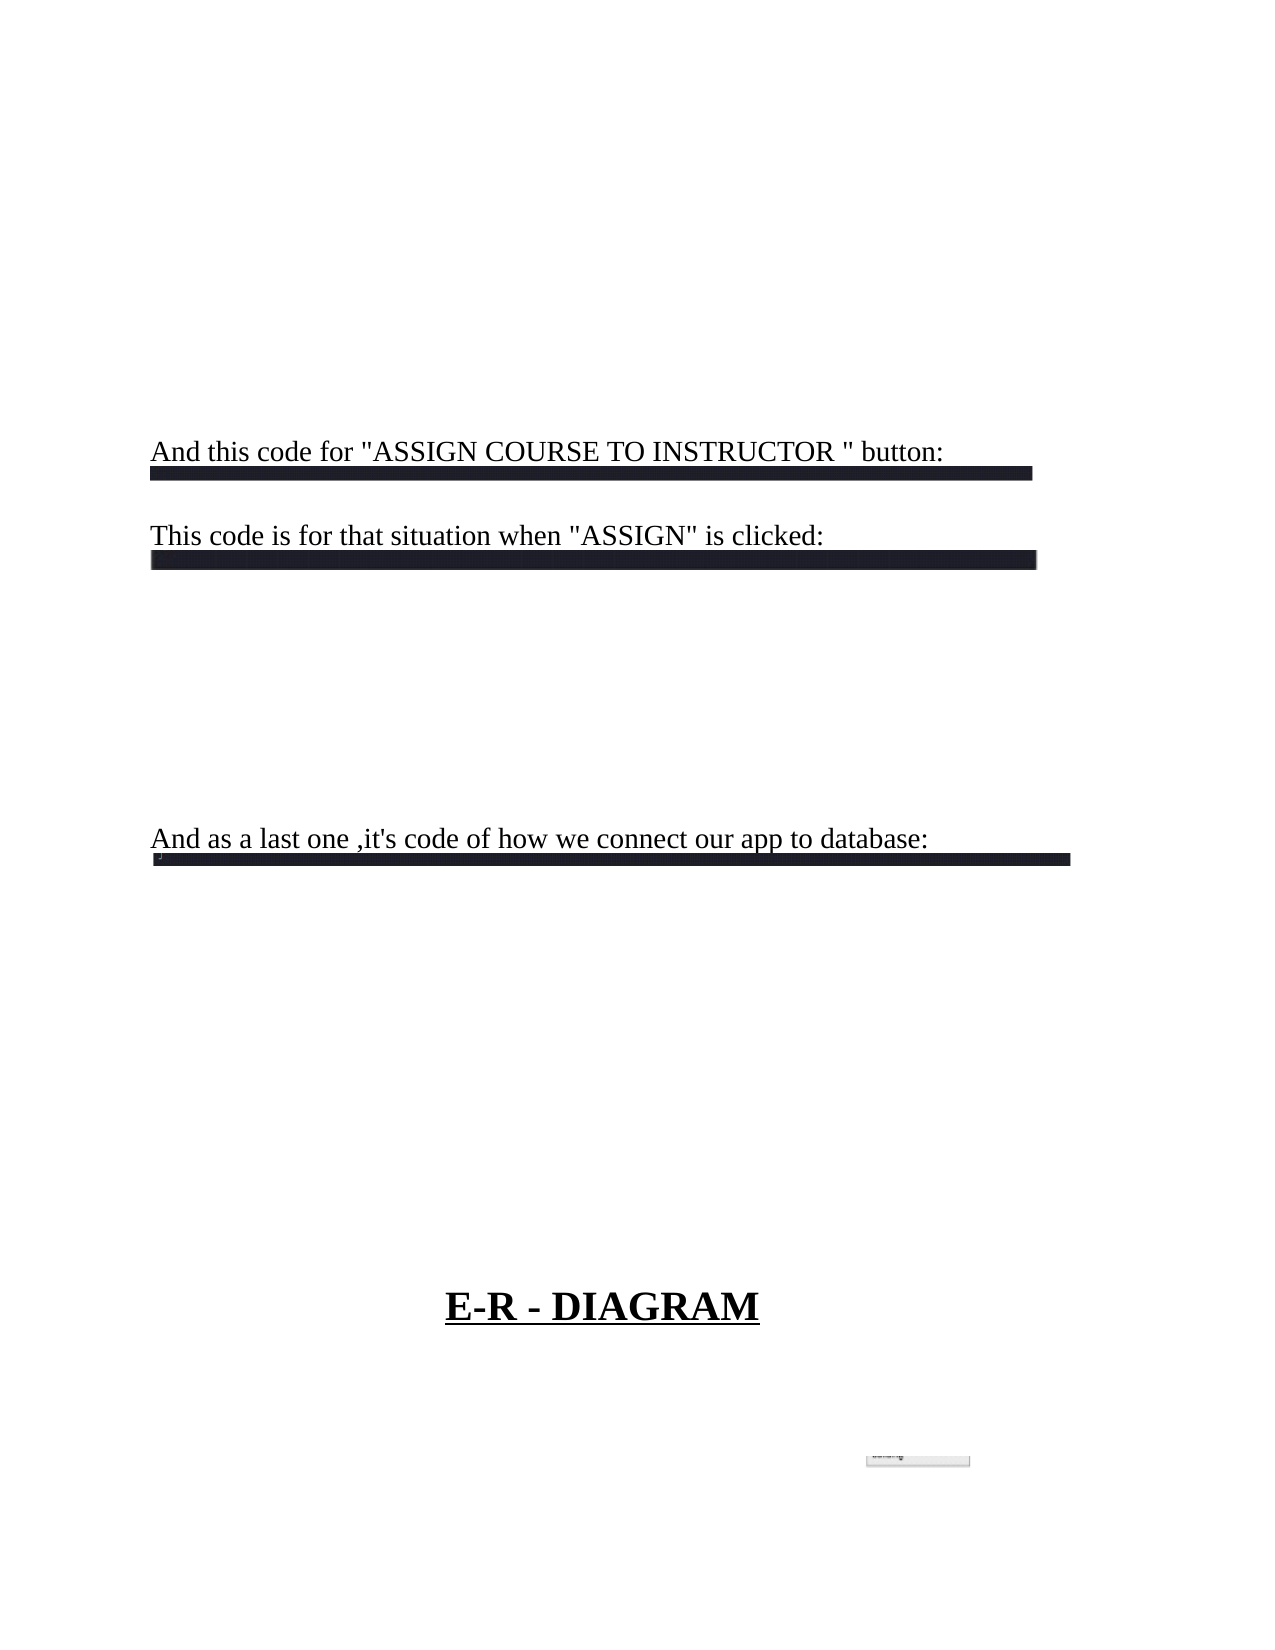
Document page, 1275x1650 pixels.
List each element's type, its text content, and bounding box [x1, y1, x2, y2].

text E-R - DIAGRAM [371, 1299, 1007, 1326]
text This code is for that situation when "ASSIGN" is clicked: [150, 525, 1007, 550]
text And this code for "ASSIGN COURSE TO INSTRUCTOR " button: [150, 442, 1007, 466]
text And as a last one ,it's code of how we connect our app to database: [150, 827, 1007, 853]
